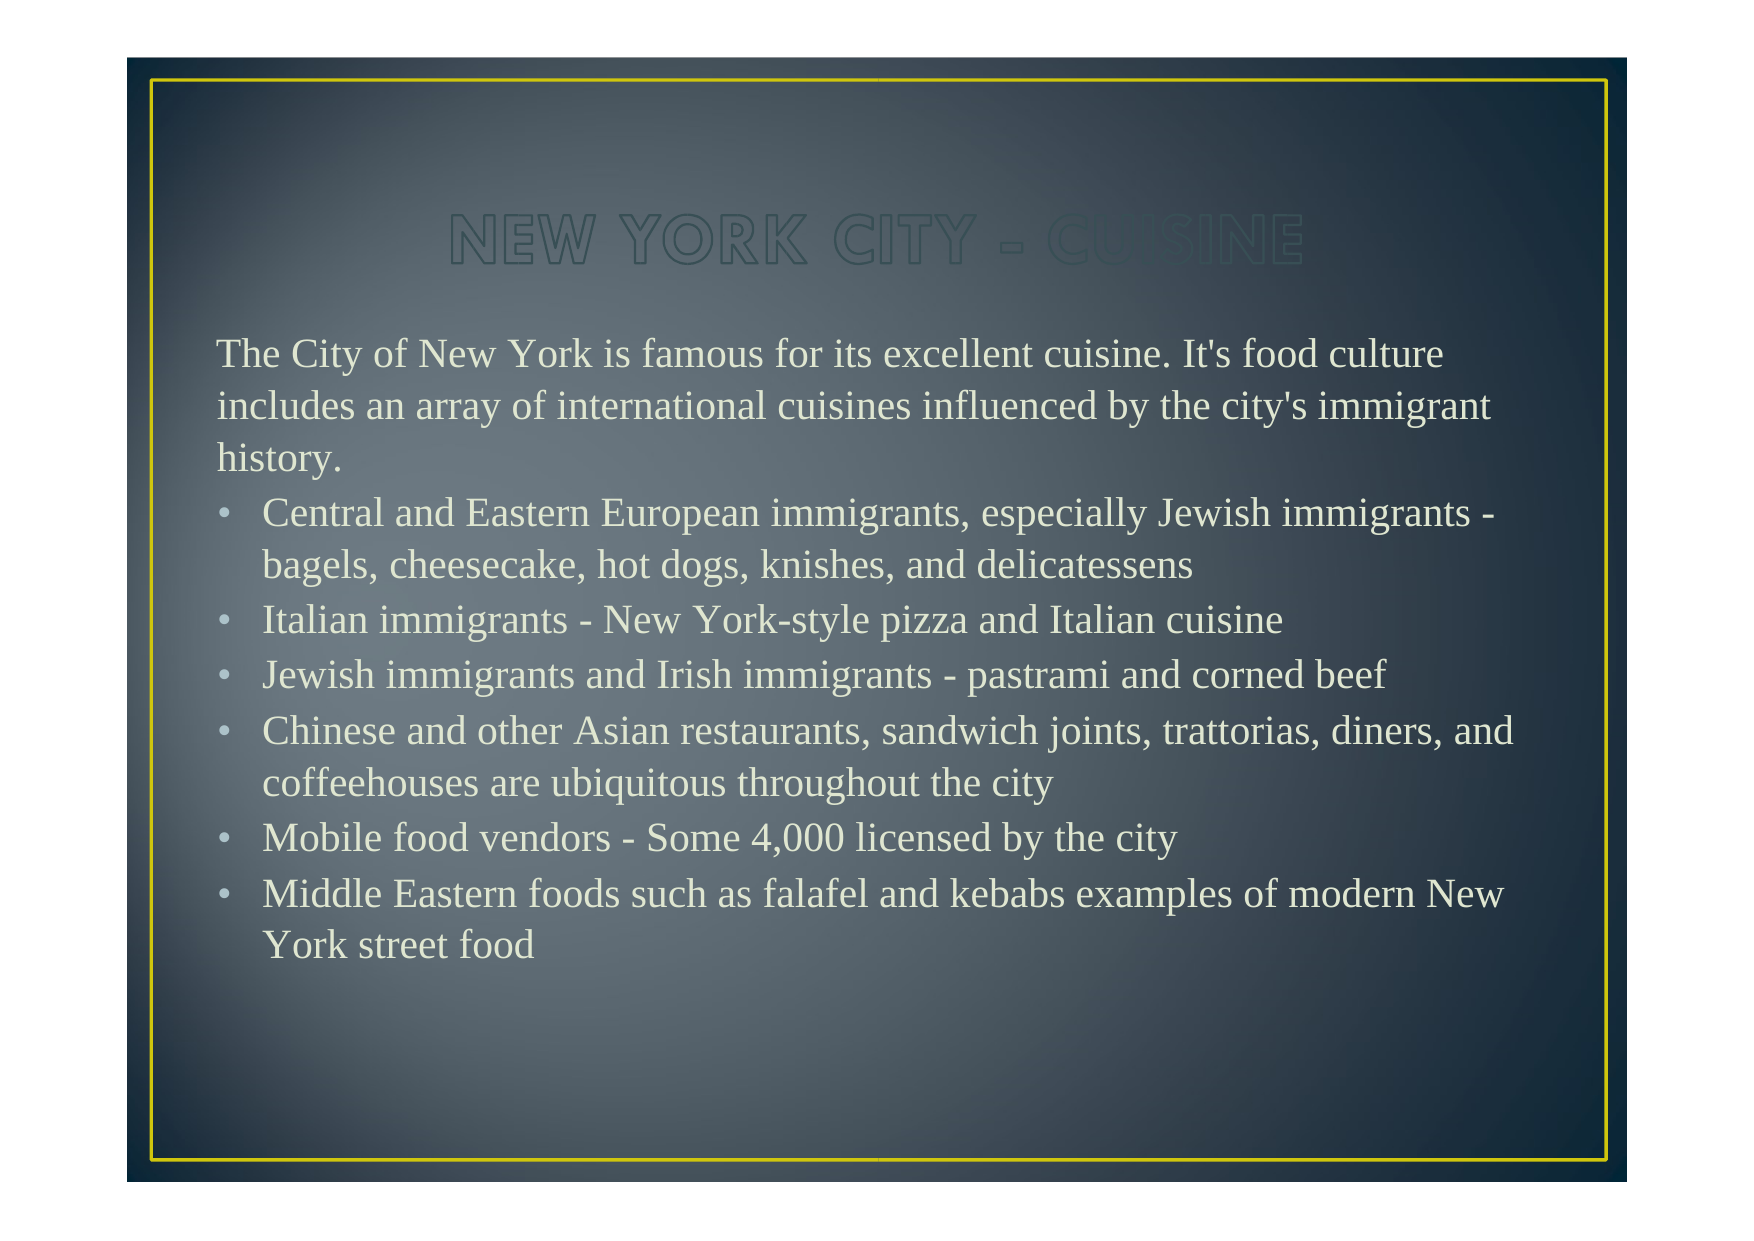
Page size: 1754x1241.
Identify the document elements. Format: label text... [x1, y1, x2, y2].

list Jewish immigrants and Irish immigrants - pastrami and corned beef [217, 650, 1532, 698]
picture [126, 57, 1627, 1182]
list Chinese and other Asian restaurants, sandwich joints, trattorias, diners, and coffeehouses are ubiquitous throughout the city [217, 706, 1532, 805]
list Central and Eastern European immigrants, especially Jewish immigrants - bagels, cheesecake, hot dogs, knishes, and delicatessens [217, 487, 1532, 587]
list Middle Eastern foods such as falafel and kebabs examples of modern New York street food [217, 868, 1532, 968]
list Mobile food vendors - Some 4,000 licensed by the city [217, 813, 1532, 861]
list Italian immigrants - New York-style pizza and Italian cuisine [217, 594, 1532, 642]
text The City of New York is famous for its excellent cuisine. It's food culture includes an array of international cuisines influenced by the city's immigrant history. [216, 329, 1532, 480]
